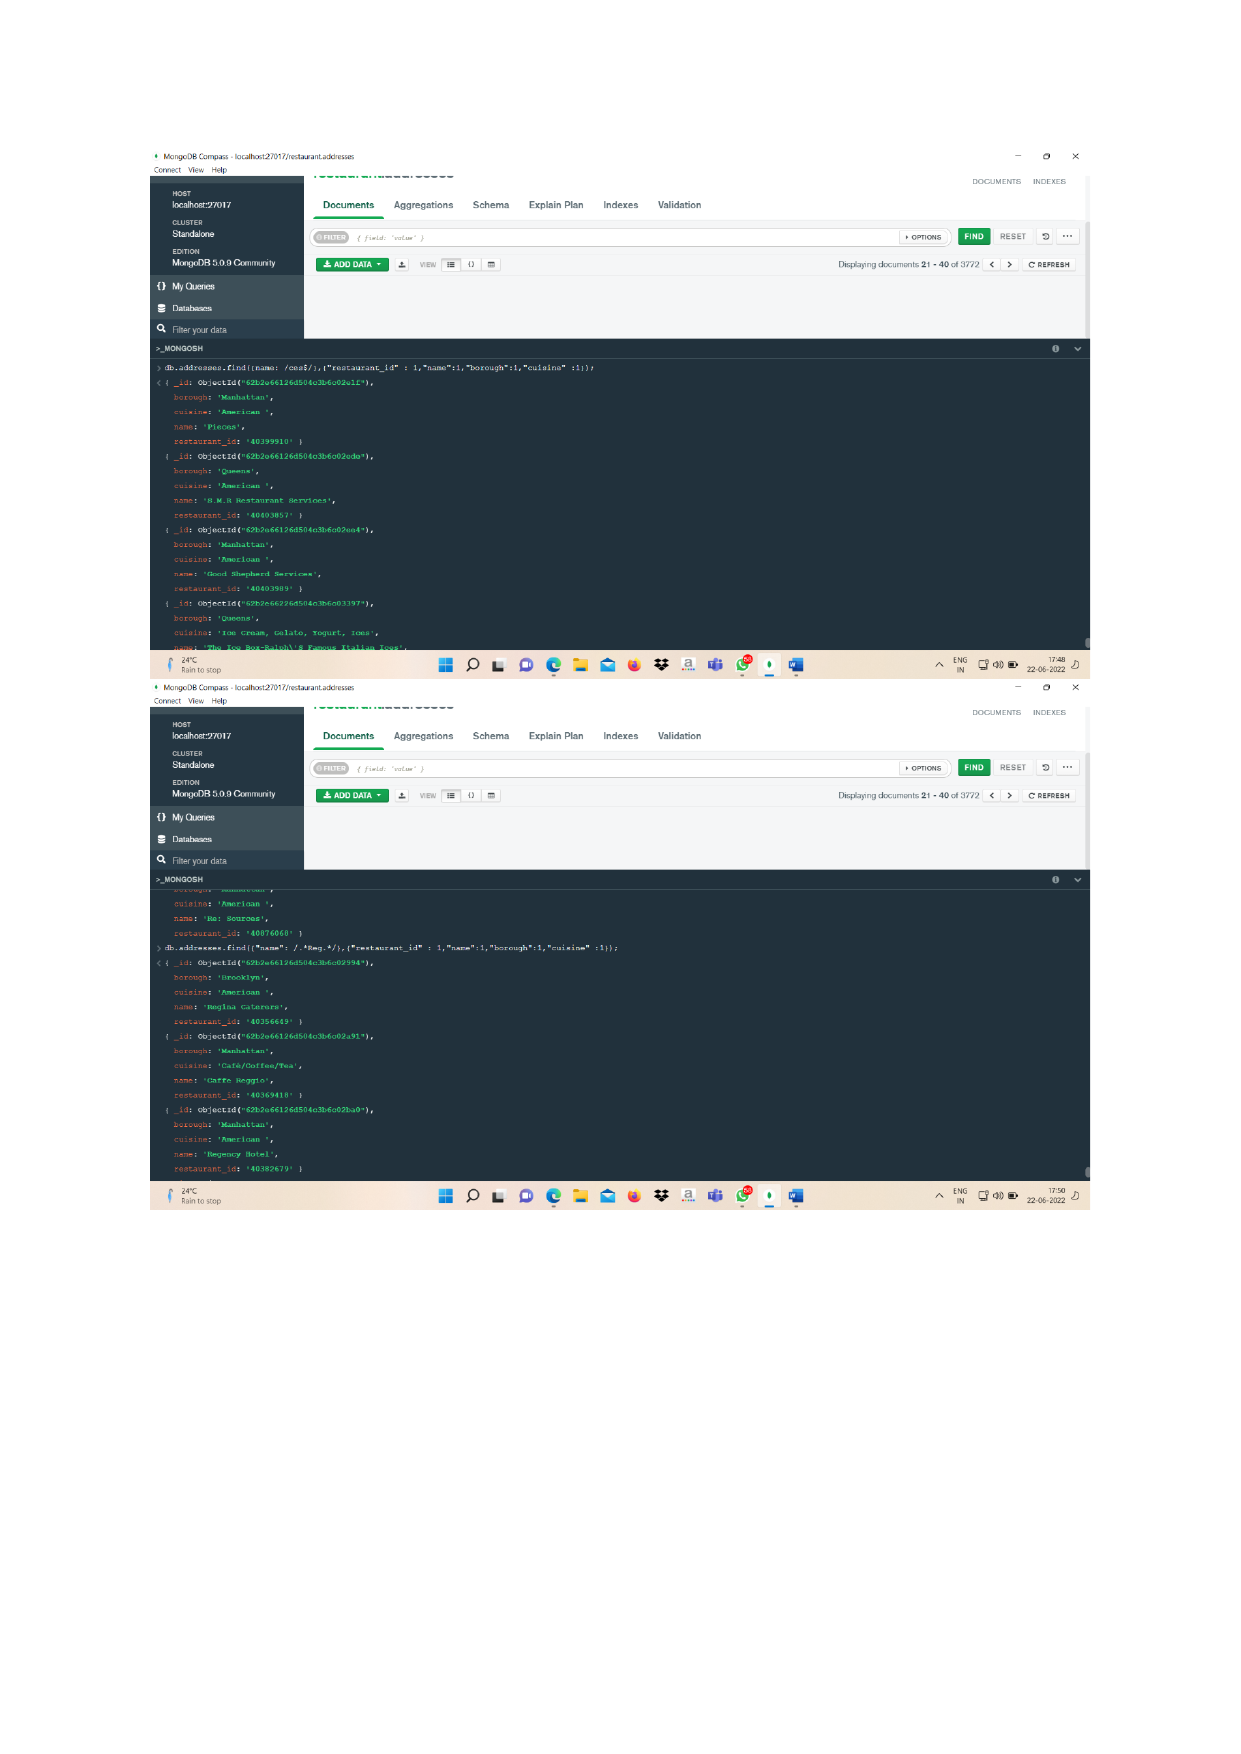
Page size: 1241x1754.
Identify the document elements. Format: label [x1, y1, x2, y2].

picture [150, 150, 1091, 679]
picture [150, 681, 1091, 1210]
